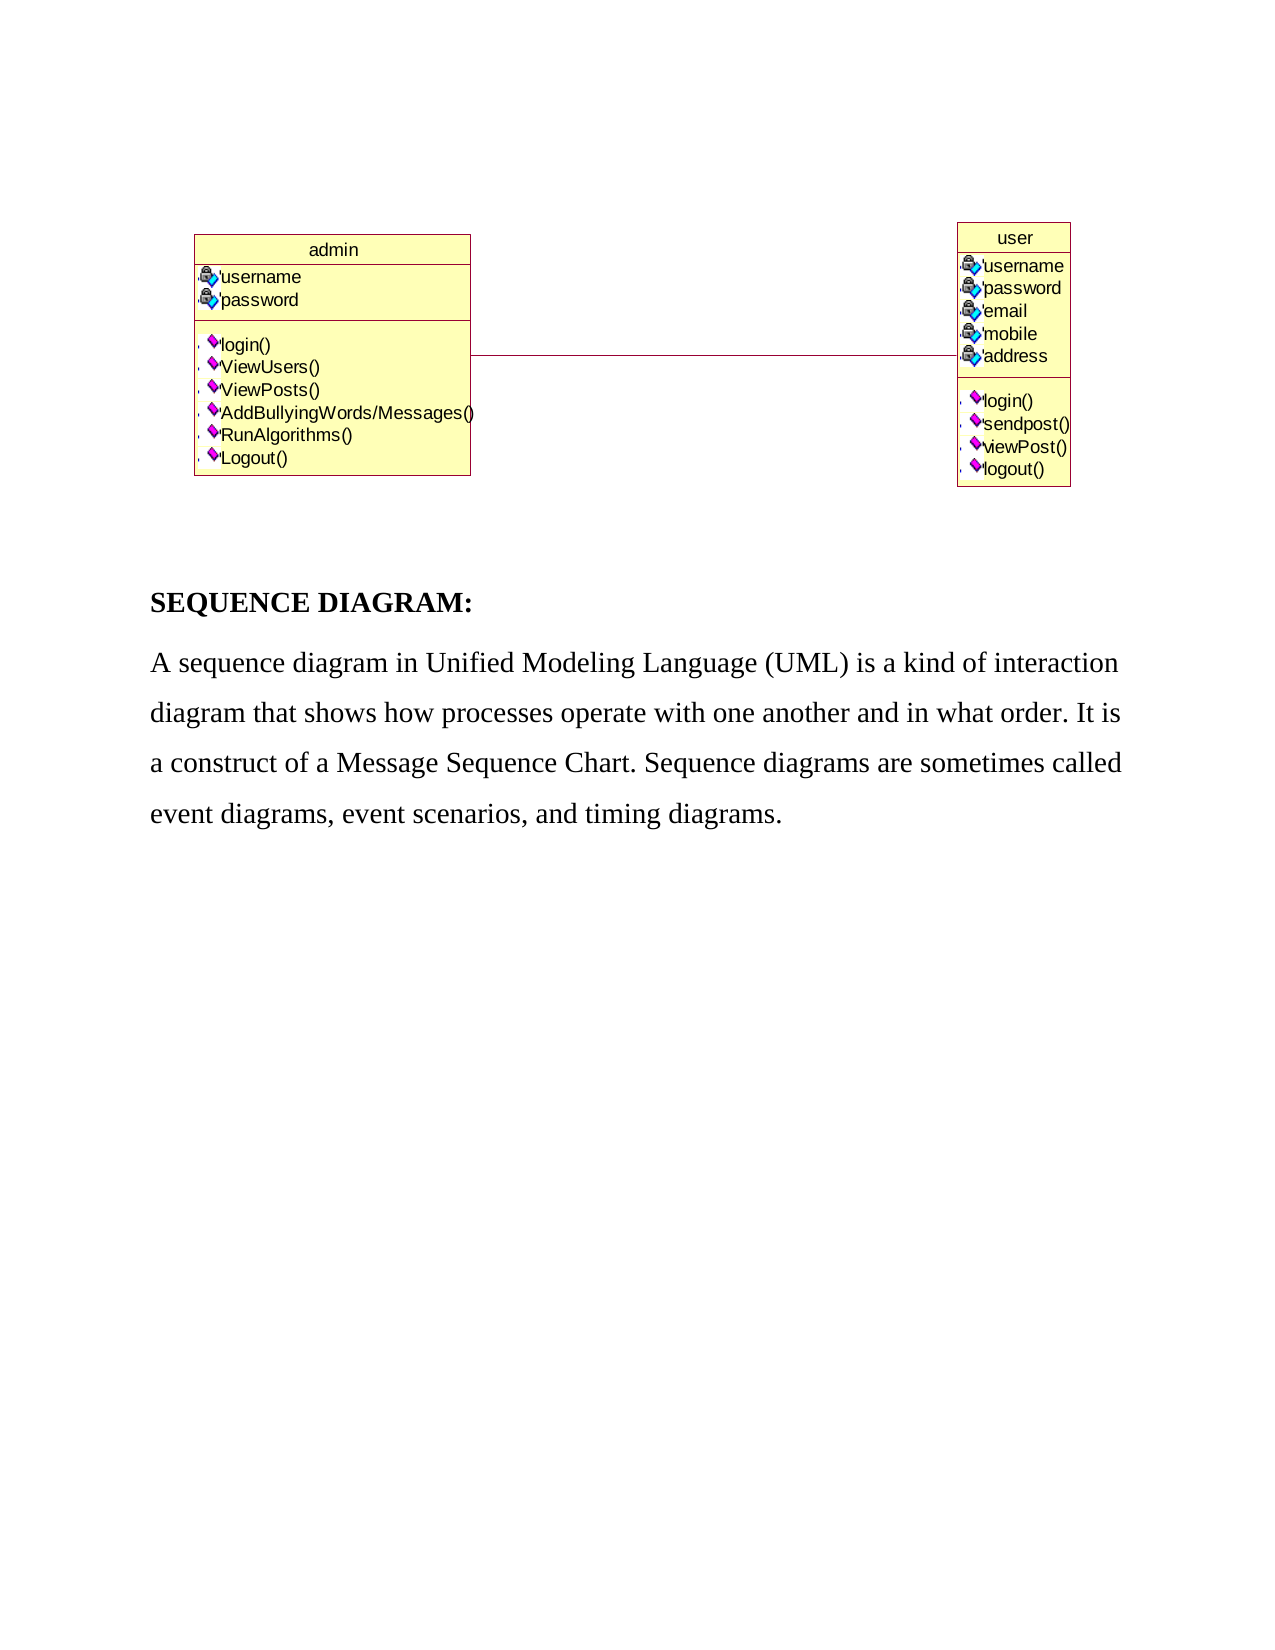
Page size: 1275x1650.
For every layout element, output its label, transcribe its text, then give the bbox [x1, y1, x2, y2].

text SEQUENCE DIAGRAM: [150, 586, 1125, 619]
text A sequence diagram in Unified Modeling Language (UML) is a kind of interaction diagram that shows how processes operate with one another and in what order. It is a construct of a Message Sequence Chart. Sequence diagrams are sometimes called event diagrams, event scenarios, and timing diagrams. [150, 645, 1125, 829]
